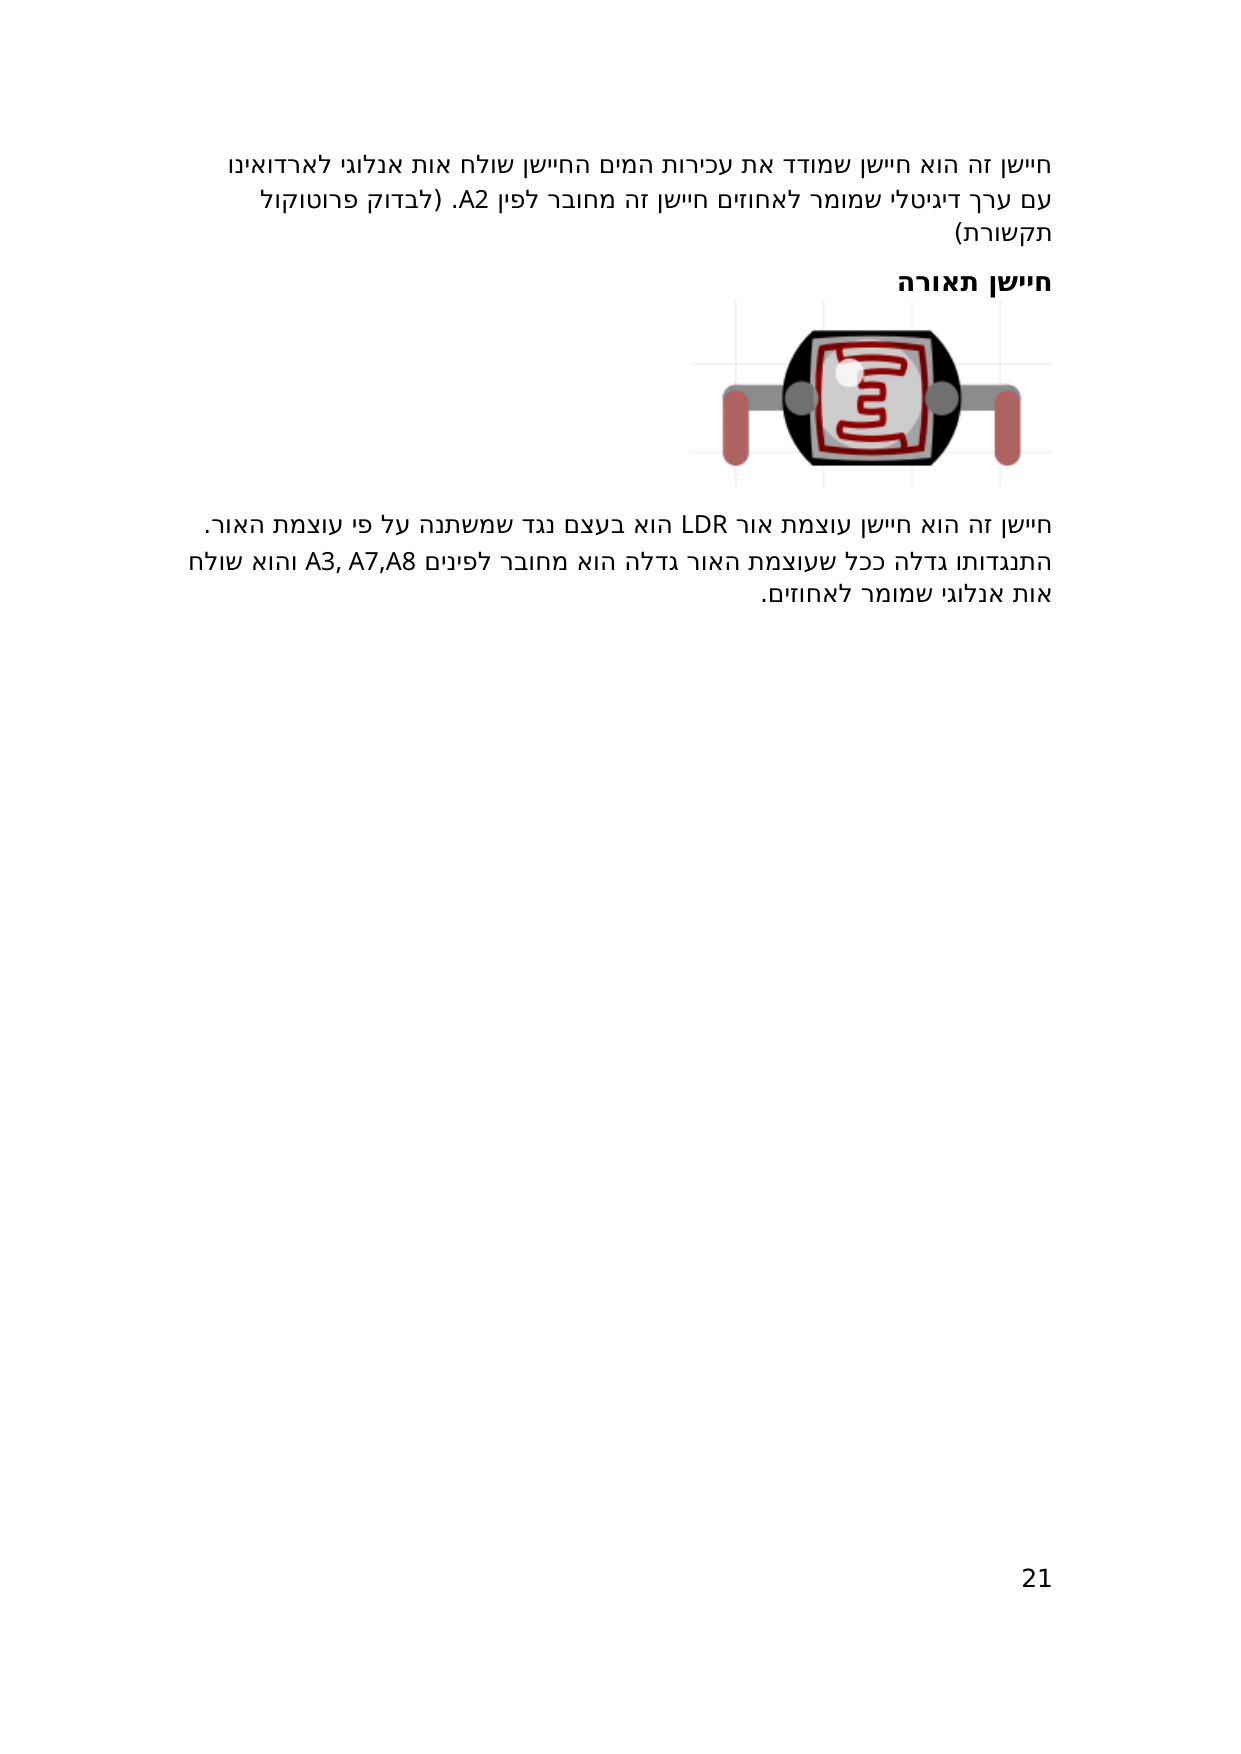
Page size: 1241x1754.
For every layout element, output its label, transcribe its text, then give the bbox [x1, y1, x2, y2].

text חיישן זה הוא חיישן עוצמת אור LDR הוא בעצם נגד שמשתנה על פי עוצמת האור. התנגדותו גדלה ככל שעוצמת האור גדלה הוא מחובר לפינים A3, A7,A8 והוא שולח אות אנלוגי שמומר לאחוזים. [187, 507, 1053, 609]
subtitle חיישן תאורה [187, 266, 1053, 297]
picture [690, 300, 1053, 488]
text חיישן זה הוא חיישן שמודד את עכירות המים החיישן שולח אות אנלוגי לארדואינו עם ערך דיגיטלי שמומר לאחוזים חיישן זה מחובר לפין A2. (לבדוק פרוטוקול תקשורת) [187, 150, 1053, 247]
